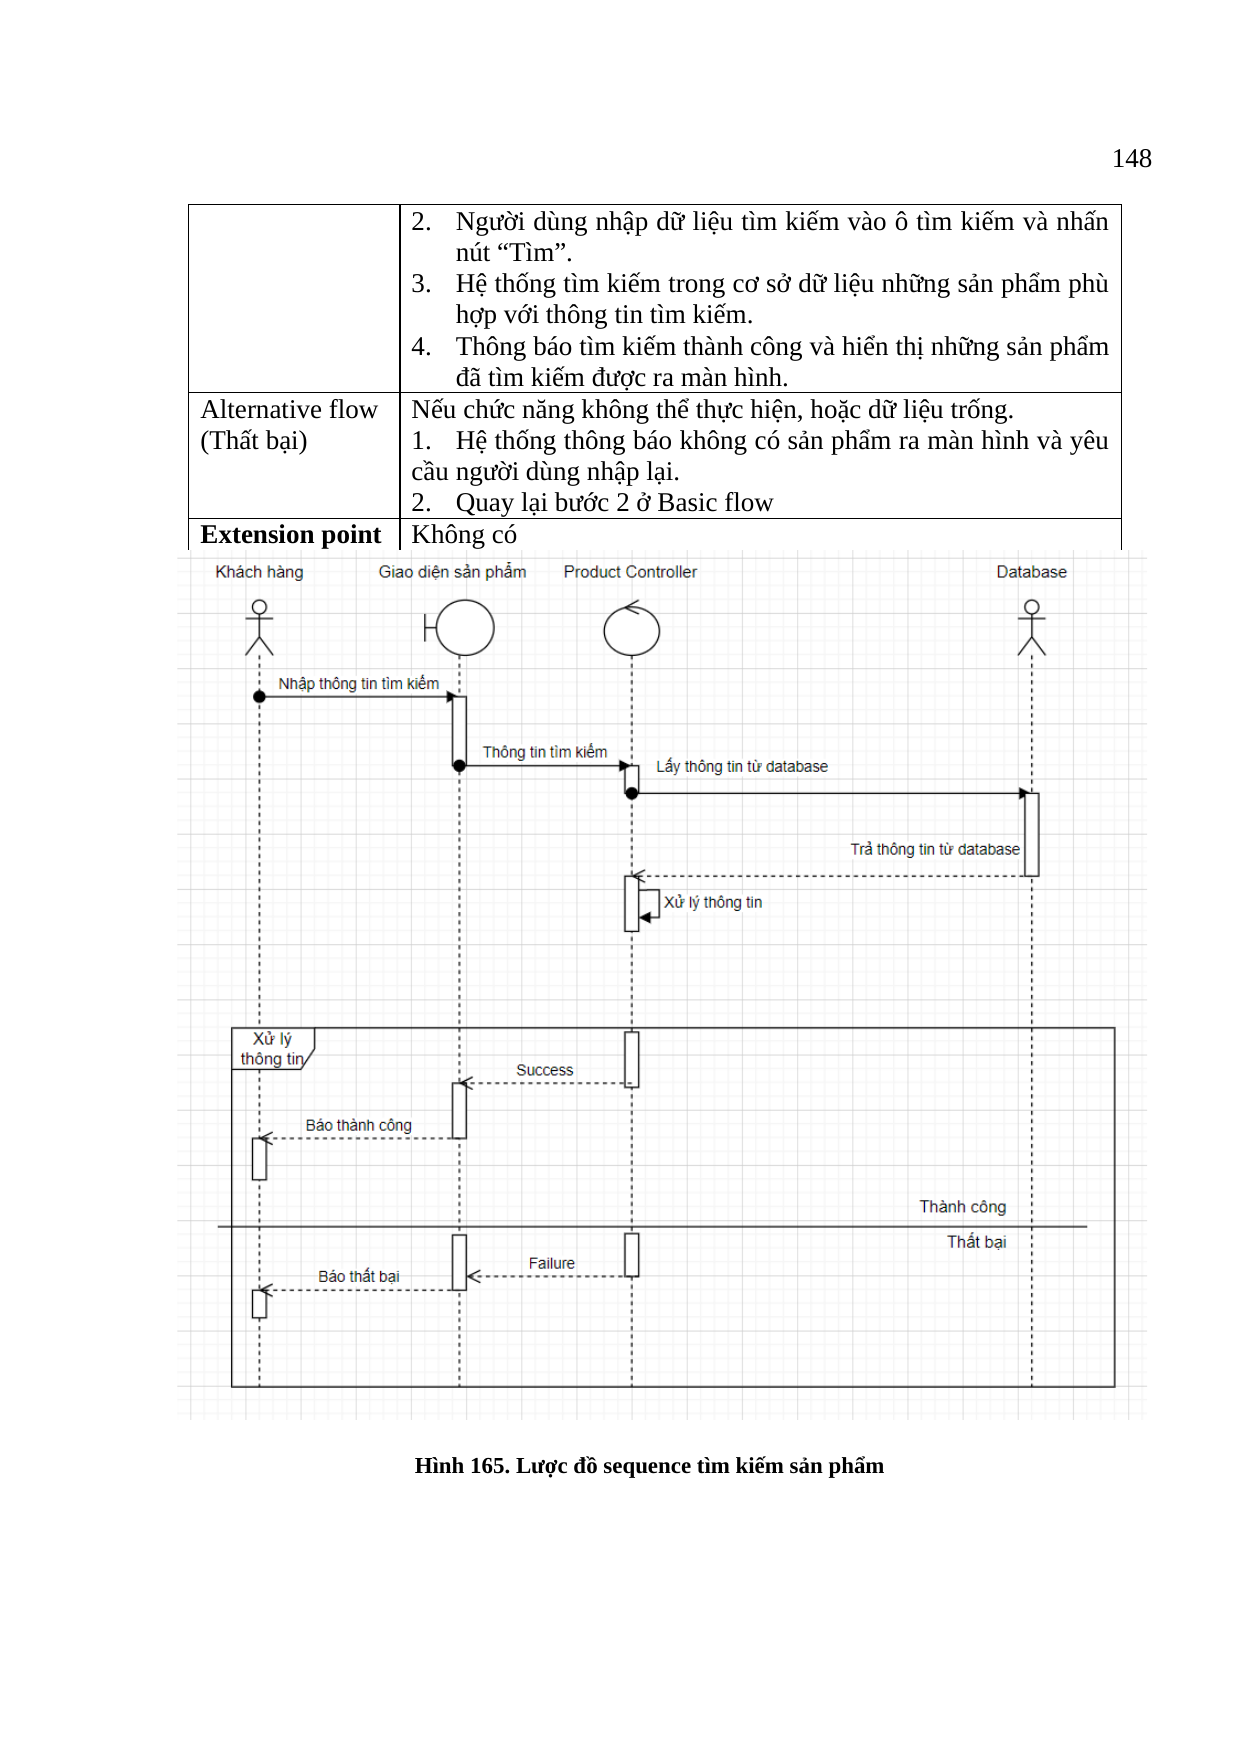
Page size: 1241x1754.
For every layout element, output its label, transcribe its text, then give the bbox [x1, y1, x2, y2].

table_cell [189, 205, 399, 392]
picture [177, 550, 1148, 1420]
table_cell Extension point [189, 519, 399, 550]
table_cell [401, 205, 1121, 392]
table_cell Không có [401, 519, 1121, 550]
table_cell Nếu chức năng không thể thực hiện, hoặc dữ liệu trống. Hệ thống thông báo không có sản phẩm ra màn hình và yêu cầu người dùng nhập lại. Quay lại bước 2 ở Basic flow [401, 393, 1121, 518]
text Hình 165. Lược đồ sequence tìm kiếm sản phẩm [177, 1452, 1122, 1478]
table_cell Alternative flow (Thất bại) [189, 393, 399, 518]
